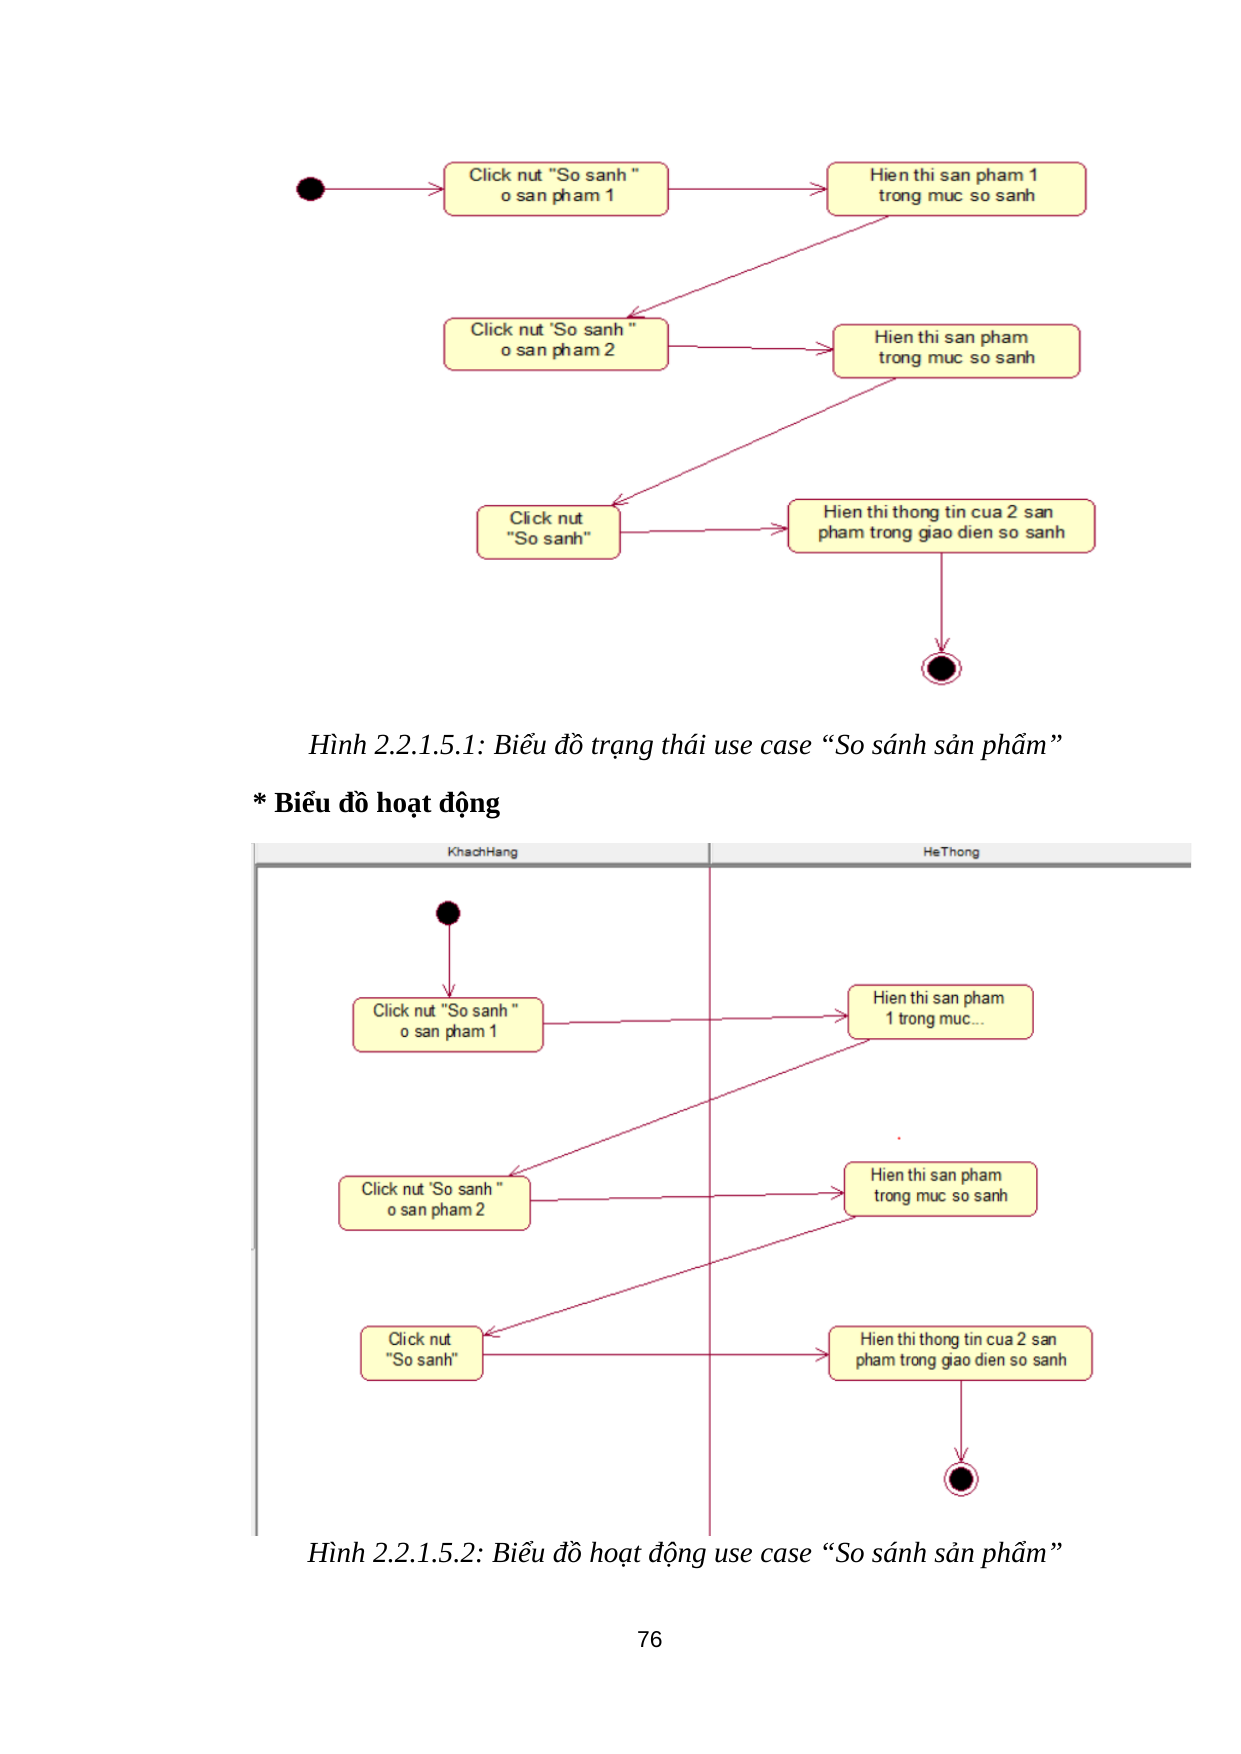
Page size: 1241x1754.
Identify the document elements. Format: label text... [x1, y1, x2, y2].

picture [251, 843, 1192, 1536]
picture [252, 118, 1193, 727]
text Hình 2.2.1.5.1: Biểu đồ trạng thái use case “So sánh sản phẩm” [252, 727, 1122, 760]
text * Biểu đồ hoạt động [252, 785, 1122, 819]
text Hình 2.2.1.5.2: Biểu đồ hoạt động use case “So sánh sản phẩm” [251, 1536, 1122, 1569]
